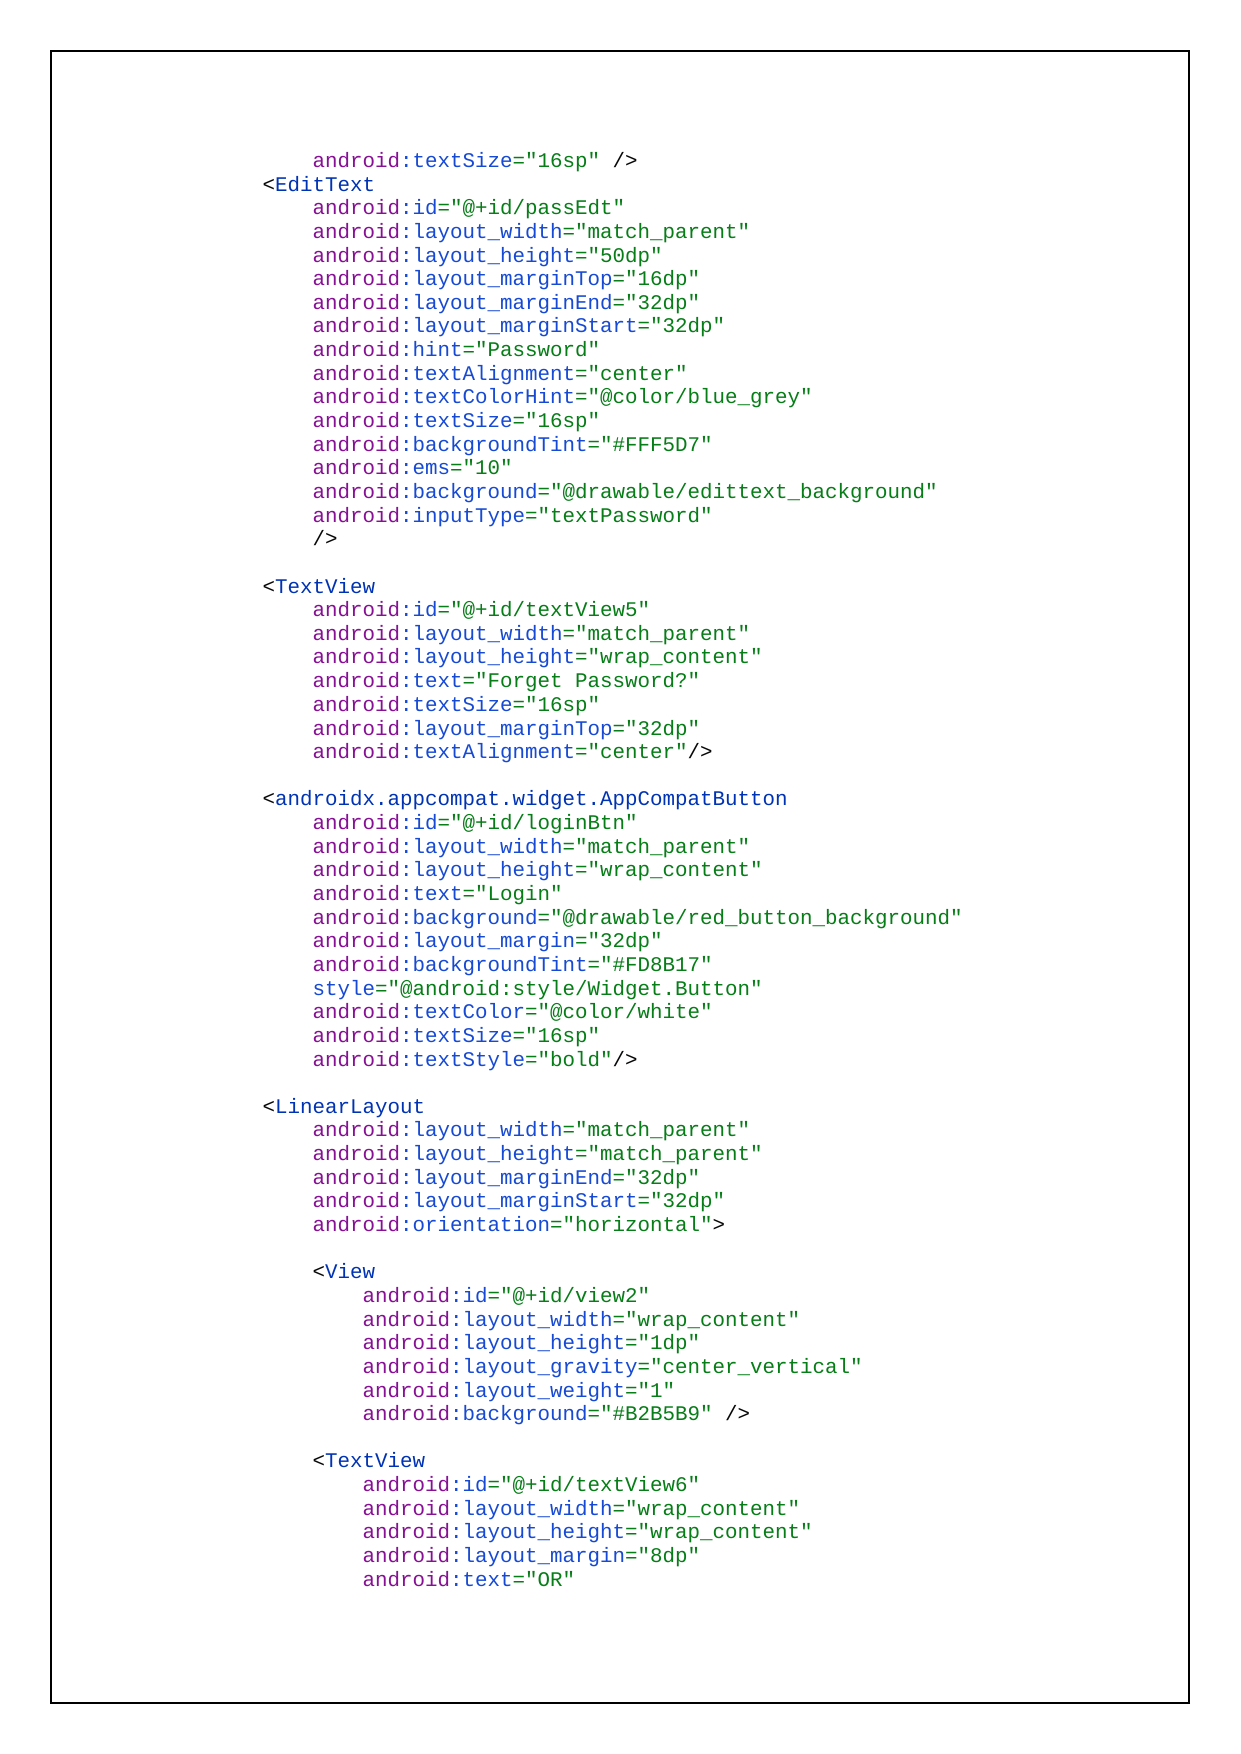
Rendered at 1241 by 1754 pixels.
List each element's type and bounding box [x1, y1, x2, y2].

text [112, 150, 1128, 1592]
